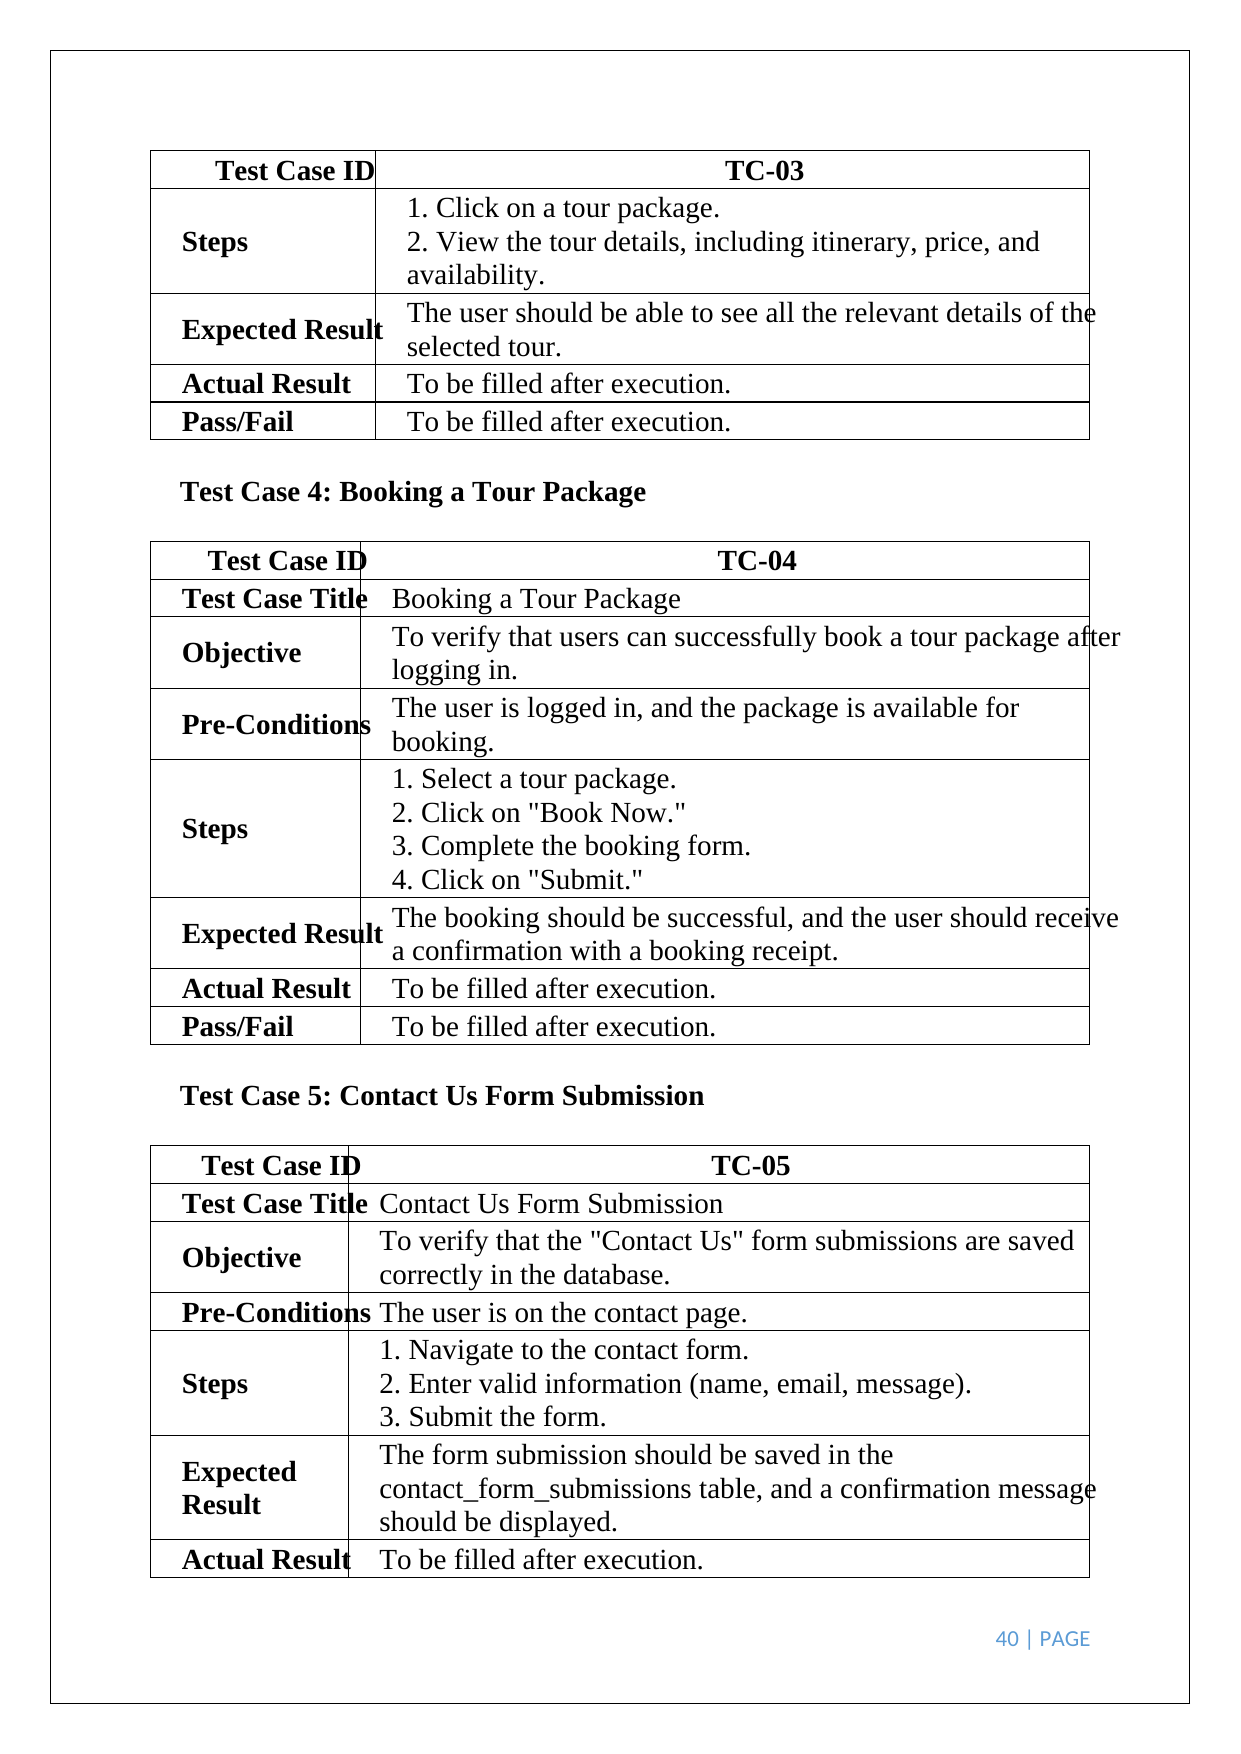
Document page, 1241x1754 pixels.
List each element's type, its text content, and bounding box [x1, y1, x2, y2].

table_cell 1. Navigate to the contact form. 2. Enter valid information (name, email, message). 3. Submit the form. [349, 1331, 1089, 1434]
table_cell To be filled after execution. [376, 403, 1089, 439]
table_cell Objective [151, 1222, 348, 1292]
table_header Test Case ID [151, 151, 375, 188]
table_cell 1. Click on a tour package. 2. View the tour details, including itinerary, price, and availability. [376, 189, 1089, 292]
table_cell To verify that users can successfully book a tour package after logging in. [361, 617, 1089, 687]
table_header Test Case ID [151, 542, 360, 578]
table_cell Steps [151, 189, 375, 292]
table_cell Pass/Fail [151, 1007, 360, 1044]
table_cell The user is on the contact page. [349, 1293, 1089, 1330]
table_cell Actual Result [151, 1540, 348, 1577]
table_cell Actual Result [151, 365, 375, 401]
table_cell To be filled after execution. [349, 1540, 1089, 1577]
table_cell To be filled after execution. [376, 365, 1089, 401]
table_header TC-04 [361, 542, 1089, 578]
table_cell Actual Result [151, 969, 360, 1006]
table_cell The user is logged in, and the package is available for booking. [361, 689, 1089, 759]
table_cell Test Case Title [151, 1184, 348, 1221]
table_cell Pass/Fail [151, 403, 375, 439]
table_header TC-05 [349, 1146, 1089, 1183]
table_cell Objective [151, 617, 360, 687]
table_cell To verify that the "Contact Us" form submissions are saved correctly in the database. [349, 1222, 1089, 1292]
table_cell 1. Select a tour package. 2. Click on "Book Now." 3. Complete the booking form. 4. Click on "Submit." [361, 760, 1089, 897]
table_cell Pre-Conditions [151, 1293, 348, 1330]
table_cell Contact Us Form Submission [349, 1184, 1089, 1221]
table_cell The booking should be successful, and the user should receive a confirmation with a booking receipt. [361, 898, 1089, 968]
table_cell To be filled after execution. [361, 1007, 1089, 1044]
text Test Case 5: Contact Us Form Submission [179, 1078, 1124, 1112]
table_cell To be filled after execution. [361, 969, 1089, 1006]
table_header Test Case ID [151, 1146, 348, 1183]
table_header TC-03 [376, 151, 1089, 188]
table_cell Test Case Title [151, 580, 360, 616]
table_cell The form submission should be saved in the contact_form_submissions table, and a confirmation message should be displayed. [349, 1436, 1089, 1539]
table_cell Steps [151, 760, 360, 897]
table_cell Pre-Conditions [151, 689, 360, 759]
table_cell Expected Result [151, 294, 375, 364]
table_cell The user should be able to see all the relevant details of the selected tour. [376, 294, 1089, 364]
table_cell Expected Result [151, 898, 360, 968]
table_cell Steps [151, 1331, 348, 1434]
table_cell Expected Result [151, 1436, 348, 1539]
table_cell Booking a Tour Package [361, 580, 1089, 616]
text Test Case 4: Booking a Tour Package [179, 474, 1124, 507]
